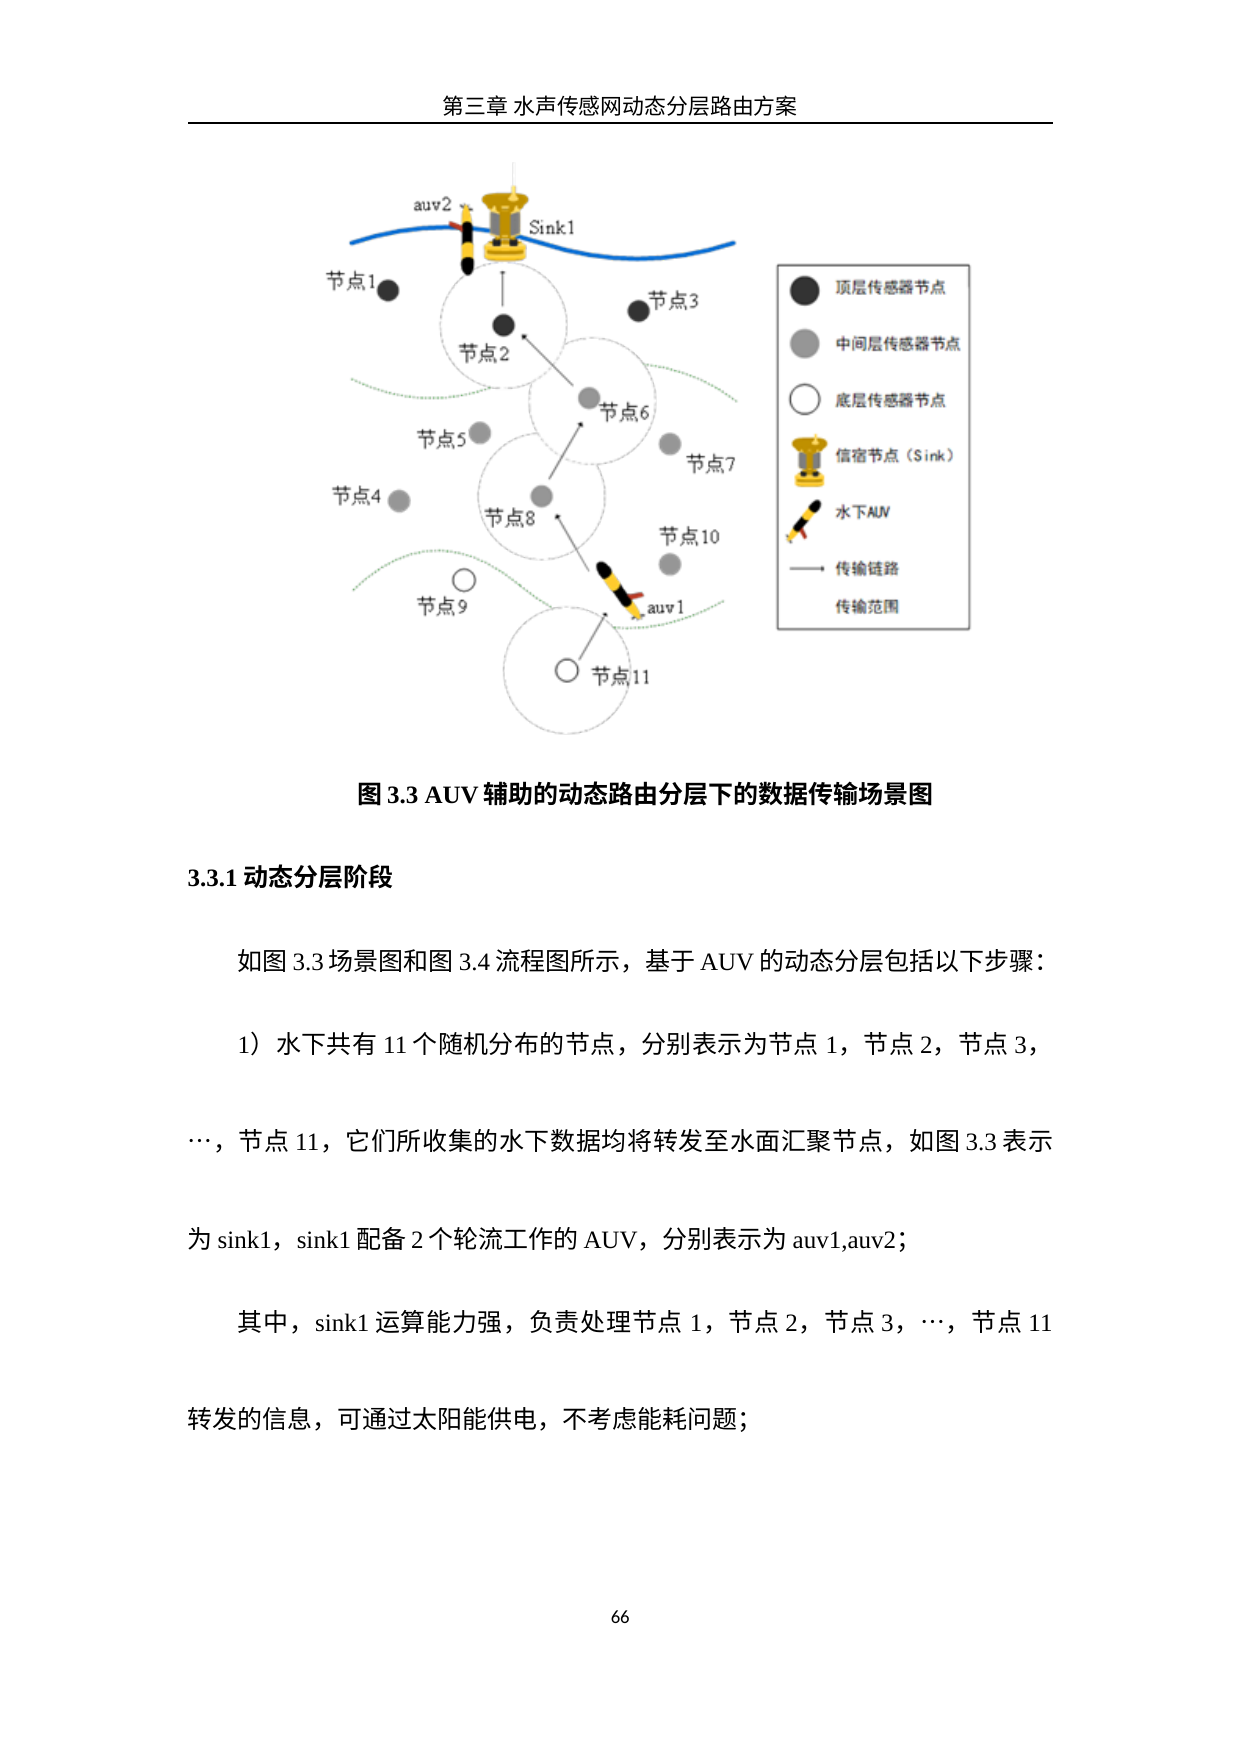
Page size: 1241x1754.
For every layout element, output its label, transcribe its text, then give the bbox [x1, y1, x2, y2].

text 如图3.3场景图和图3.4流程图所示，基于AUV的动态分层包括以下步骤： [187, 927, 1053, 992]
picture [292, 162, 992, 747]
text 1）水下共有11个随机分布的节点，分别表示为节点1，节点2，节点3，…，节点11，它们所收集的水下数据均将转发至水面汇聚节点，如图3.3表示为sink1，sink1配备2个轮流工作的AUV，分别表示为auv1,auv2； [187, 1010, 1053, 1270]
text 其中，sink1运算能力强，负责处理节点1，节点2，节点3，…，节点11转发的信息，可通过太阳能供电，不考虑能耗问题； [187, 1288, 1053, 1450]
text 3.3.1 动态分层阶段 [187, 843, 1053, 908]
text 图3.3 AUV辅助的动态路由分层下的数据传输场景图 [187, 760, 1053, 825]
